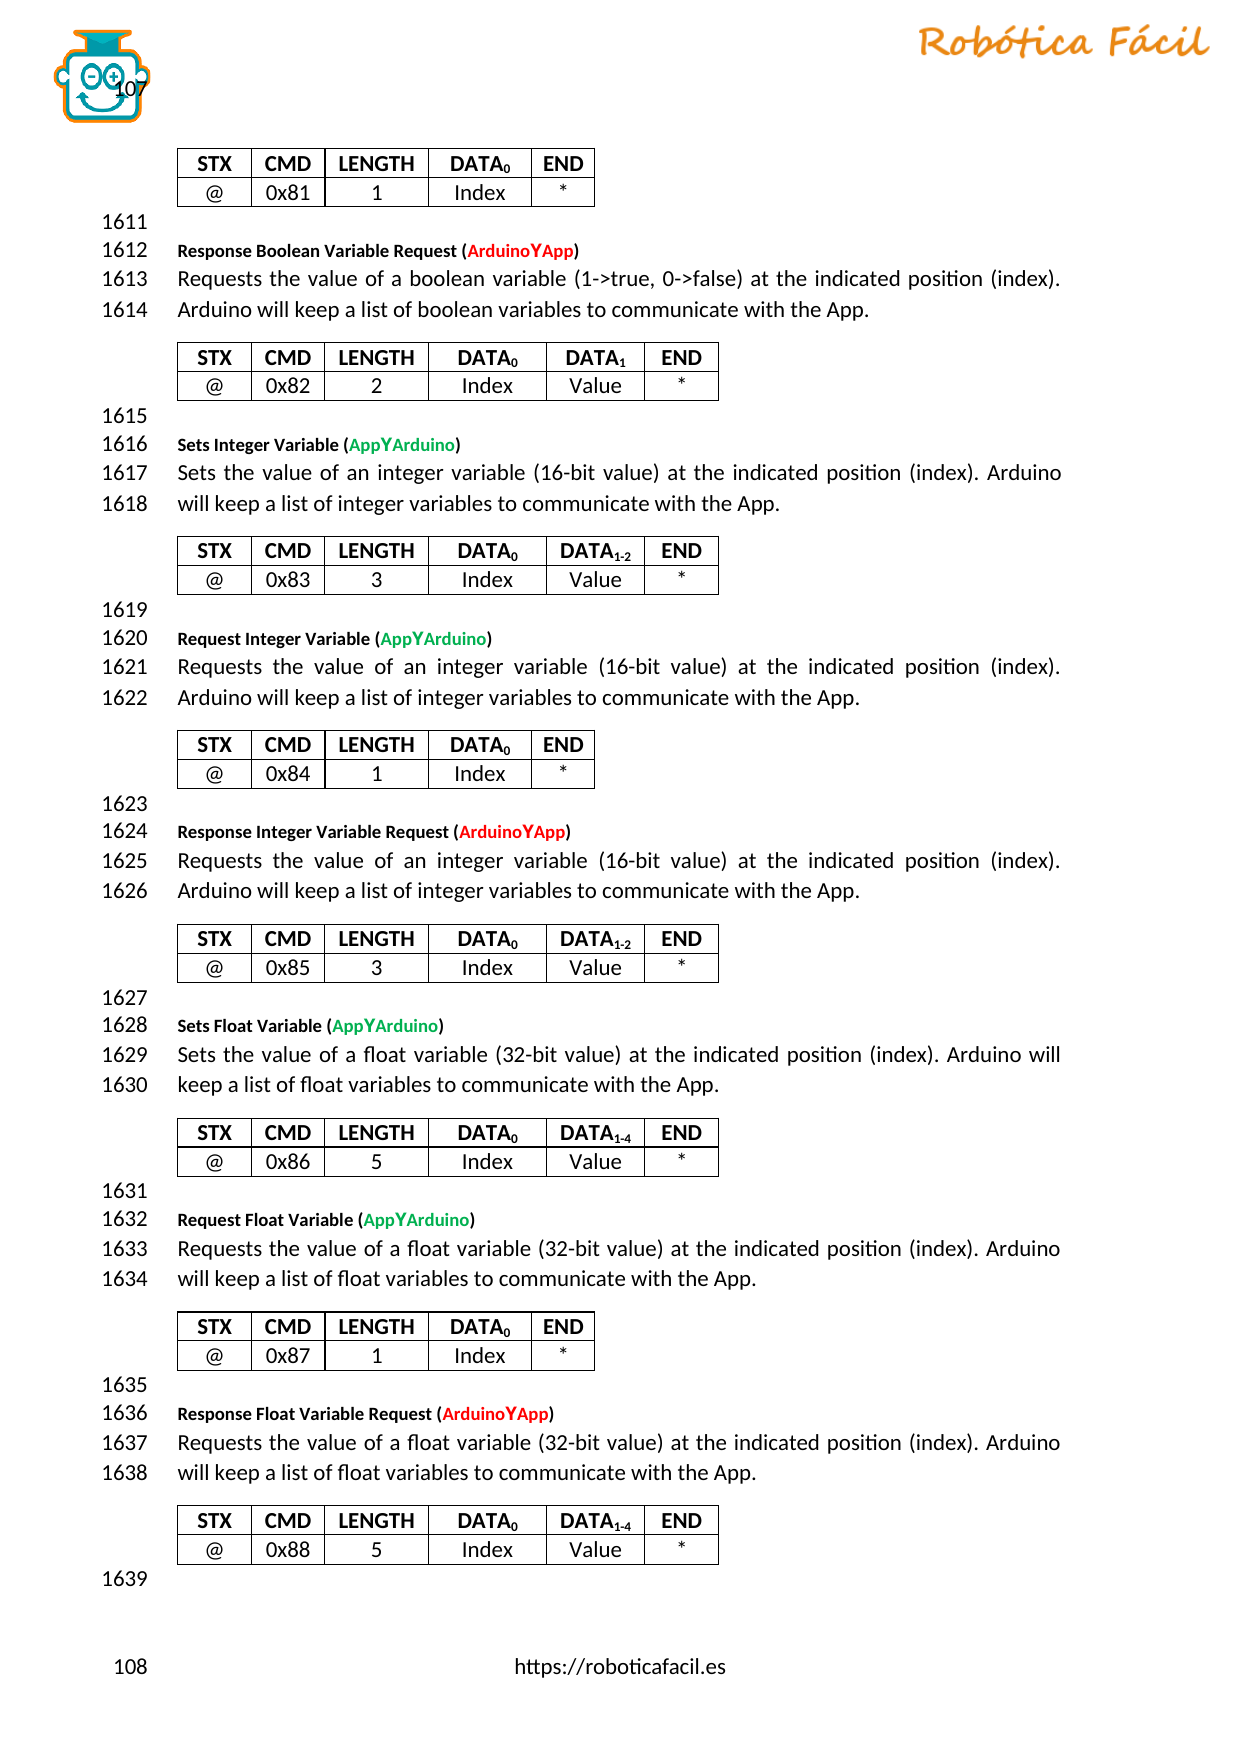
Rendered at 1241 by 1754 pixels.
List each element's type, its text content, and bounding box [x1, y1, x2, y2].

table_cell 5 [325, 1148, 428, 1176]
table_cell Index [429, 760, 531, 788]
table_header LENGTH [325, 1119, 428, 1146]
table_cell * [532, 1341, 594, 1369]
table_cell Index [429, 372, 546, 400]
table_header DATA1 [547, 343, 644, 371]
table_cell 0x85 [252, 954, 324, 982]
table_cell 0x82 [252, 372, 324, 400]
table_cell 1 [326, 178, 428, 206]
table_header END [645, 1119, 718, 1146]
table_cell * [645, 372, 718, 400]
table_header DATA0 [429, 1313, 531, 1340]
table_cell @ [178, 178, 251, 206]
table_cell * [532, 760, 594, 788]
table_cell @ [178, 372, 251, 400]
table_cell Value [547, 566, 644, 594]
table_header END [532, 149, 594, 177]
table_header LENGTH [325, 925, 428, 952]
table_header LENGTH [325, 1506, 428, 1534]
table_header DATA1-4 [547, 1119, 644, 1146]
table_header STX [178, 343, 251, 371]
table_cell 0x84 [252, 760, 324, 788]
table_cell 0x86 [252, 1148, 324, 1176]
table_header LENGTH [325, 343, 428, 371]
text Sets Integer Variable (AppYArduino) [177, 431, 1063, 456]
table_cell Index [429, 178, 531, 206]
table_header CMD [252, 1119, 324, 1146]
table_cell Index [429, 1535, 546, 1563]
table_header END [532, 731, 594, 758]
table_cell @ [178, 1341, 251, 1369]
table_cell 2 [325, 372, 428, 400]
table_cell * [645, 954, 718, 982]
table_header DATA1-4 [547, 1506, 644, 1534]
table_header DATA0 [429, 925, 546, 952]
table_header END [645, 925, 718, 952]
table_header CMD [252, 343, 324, 371]
table_header STX [178, 149, 251, 177]
text Response Float Variable Request (ArduinoYApp) [177, 1401, 1063, 1426]
table_header STX [178, 925, 251, 952]
table_cell 1 [326, 760, 428, 788]
text Sets the value of an integer variable (16-bit value) at the indicated position (index). Arduino will keep a list of integer variables to communicate with the App. [177, 458, 1063, 517]
table_cell Index [429, 954, 546, 982]
table_cell 3 [325, 566, 428, 594]
text Request Float Variable (AppYArduino) [177, 1207, 1063, 1232]
table_header DATA0 [429, 1119, 546, 1146]
table_header DATA0 [429, 343, 546, 371]
table_header STX [178, 537, 251, 564]
table_header LENGTH [326, 731, 428, 758]
text Request Integer Variable (AppYArduino) [177, 625, 1063, 650]
text Sets Float Variable (AppYArduino) [177, 1013, 1063, 1038]
table_cell Value [547, 1148, 644, 1176]
table_cell * [532, 178, 594, 206]
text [177, 264, 1063, 323]
table_cell 5 [325, 1535, 428, 1563]
table_cell 0x88 [252, 1535, 324, 1563]
table_header END [532, 1313, 594, 1340]
table_header CMD [252, 731, 324, 758]
table_cell Index [429, 1341, 531, 1369]
picture [917, 22, 1215, 64]
text Response Boolean Variable Request (ArduinoYApp) [177, 237, 1063, 262]
table_header STX [178, 1313, 251, 1340]
table_cell Value [547, 372, 644, 400]
table_cell Value [547, 1535, 644, 1563]
table_header DATA0 [429, 149, 531, 177]
table_cell 1 [326, 1341, 428, 1369]
table_header CMD [252, 1313, 324, 1340]
table_header END [645, 343, 718, 371]
table_cell * [645, 1148, 718, 1176]
table_cell @ [178, 566, 251, 594]
table_header CMD [252, 149, 324, 177]
table_cell Value [547, 954, 644, 982]
table_header END [645, 537, 718, 564]
table_header CMD [252, 537, 324, 564]
table_cell Index [429, 566, 546, 594]
table_header DATA1-2 [547, 925, 644, 952]
table_header DATA0 [429, 537, 546, 564]
table_header CMD [252, 1506, 324, 1534]
table_cell @ [178, 1535, 251, 1563]
table_cell @ [178, 1148, 251, 1176]
table_header LENGTH [325, 537, 428, 564]
table_cell 0x87 [252, 1341, 324, 1369]
text Requests the value of an integer variable (16-bit value) at the indicated position (index). Arduino will keep a list of integer variables to communicate with the App. [177, 846, 1063, 904]
table_cell @ [178, 760, 251, 788]
table_header STX [178, 731, 251, 758]
text Sets the value of a float variable (32-bit value) at the indicated position (index). Arduino will keep a list of float variables to communicate with the App. [177, 1040, 1063, 1098]
table_header DATA1-2 [547, 537, 644, 564]
table_header DATA0 [429, 1506, 546, 1534]
table_header END [645, 1506, 718, 1534]
table_cell 3 [325, 954, 428, 982]
text Response Integer Variable Request (ArduinoYApp) [177, 819, 1063, 844]
table_header DATA0 [429, 731, 531, 758]
text Requests the value of an integer variable (16-bit value) at the indicated position (index). Arduino will keep a list of integer variables to communicate with the App. [177, 652, 1063, 711]
table_header CMD [252, 925, 324, 952]
table_cell * [645, 1535, 718, 1563]
table_cell @ [178, 954, 251, 982]
table_cell * [645, 566, 718, 594]
table_cell 0x81 [252, 178, 324, 206]
table_header LENGTH [326, 1313, 428, 1340]
table_cell Index [429, 1148, 546, 1176]
table_header STX [178, 1506, 251, 1534]
table_header STX [178, 1119, 251, 1146]
table_header LENGTH [326, 149, 428, 177]
text Requests the value of a float variable (32-bit value) at the indicated position (index). Arduino will keep a list of float variables to communicate with the App. [177, 1234, 1063, 1292]
table_cell 0x83 [252, 566, 324, 594]
text Requests the value of a float variable (32-bit value) at the indicated position (index). Arduino will keep a list of float variables to communicate with the App. [177, 1428, 1063, 1486]
picture [53, 27, 151, 125]
